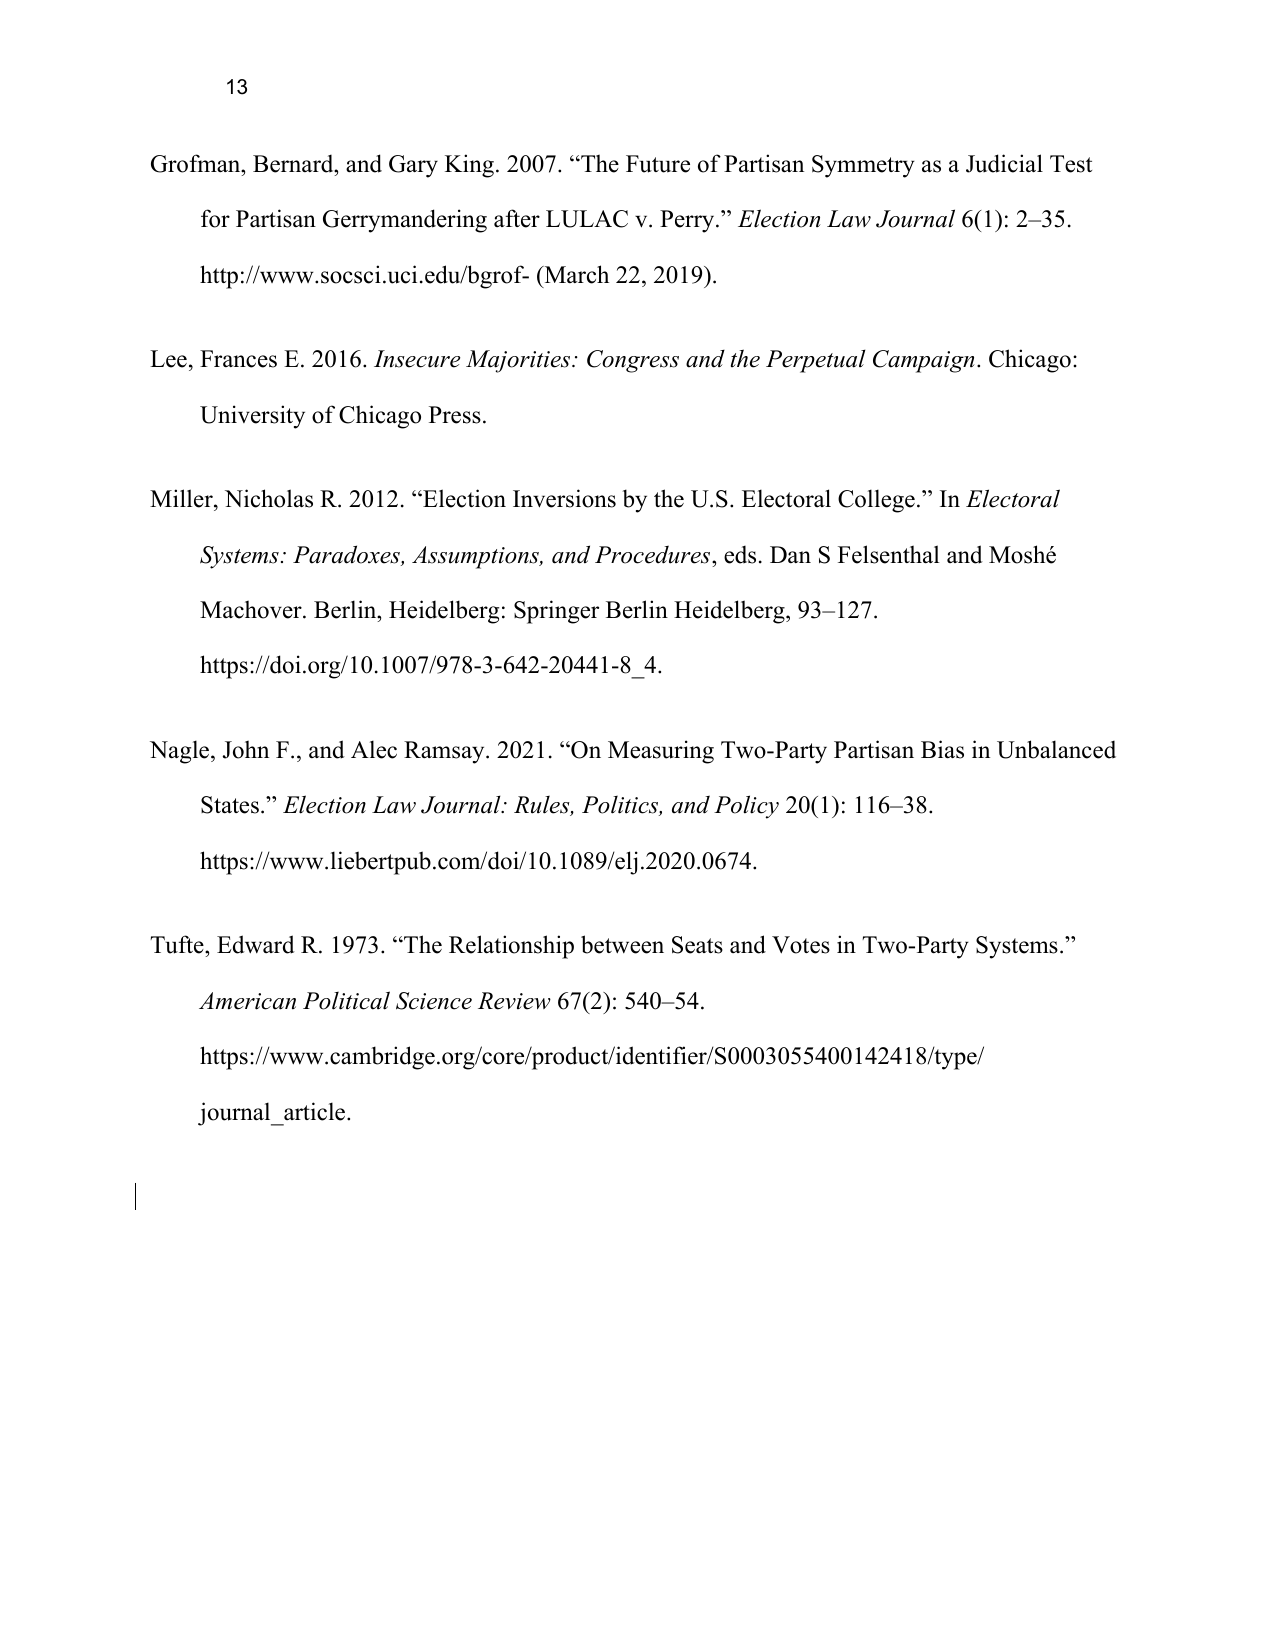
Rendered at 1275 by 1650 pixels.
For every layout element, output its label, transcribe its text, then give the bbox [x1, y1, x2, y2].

text Grofman, Bernard, and Gary King. 2007. “The Future of Partisan Symmetry as a Judicial Test for Partisan Gerrymandering after LULAC v. Perry.” Election Law Journal 6(1): 2–35. http://www.socsci.uci.edu/bgrof- (March 22, 2019). [150, 150, 1125, 288]
text Nagle, John F., and Alec Ramsay. 2021. “On Measuring Two-Party Partisan Bias in Unbalanced States.” Election Law Journal: Rules, Politics, and Policy 20(1): 116–38. https://www.liebertpub.com/doi/10.1089/elj.2020.0674. [150, 736, 1125, 875]
text Lee, Frances E. 2016. Insecure Majorities: Congress and the Perpetual Campaign. Chicago: University of Chicago Press. [150, 345, 1125, 428]
text Tufte, Edward R. 1973. “The Relationship between Seats and Votes in Two-Party Systems.” American Political Science Review 67(2): 540–54. https://www.cambridge.org/core/product/identifier/S0003055400142418/type/journal_article. [150, 932, 1125, 1126]
text Miller, Nicholas R. 2012. “Election Inversions by the U.S. Electoral College.” In Electoral Systems: Paradoxes, Assumptions, and Procedures, eds. Dan S Felsenthal and Moshé Machover. Berlin, Heidelberg: Springer Berlin Heidelberg, 93–127. https://doi.org/10.1007/978-3-642-20441-8_4. [150, 485, 1125, 679]
